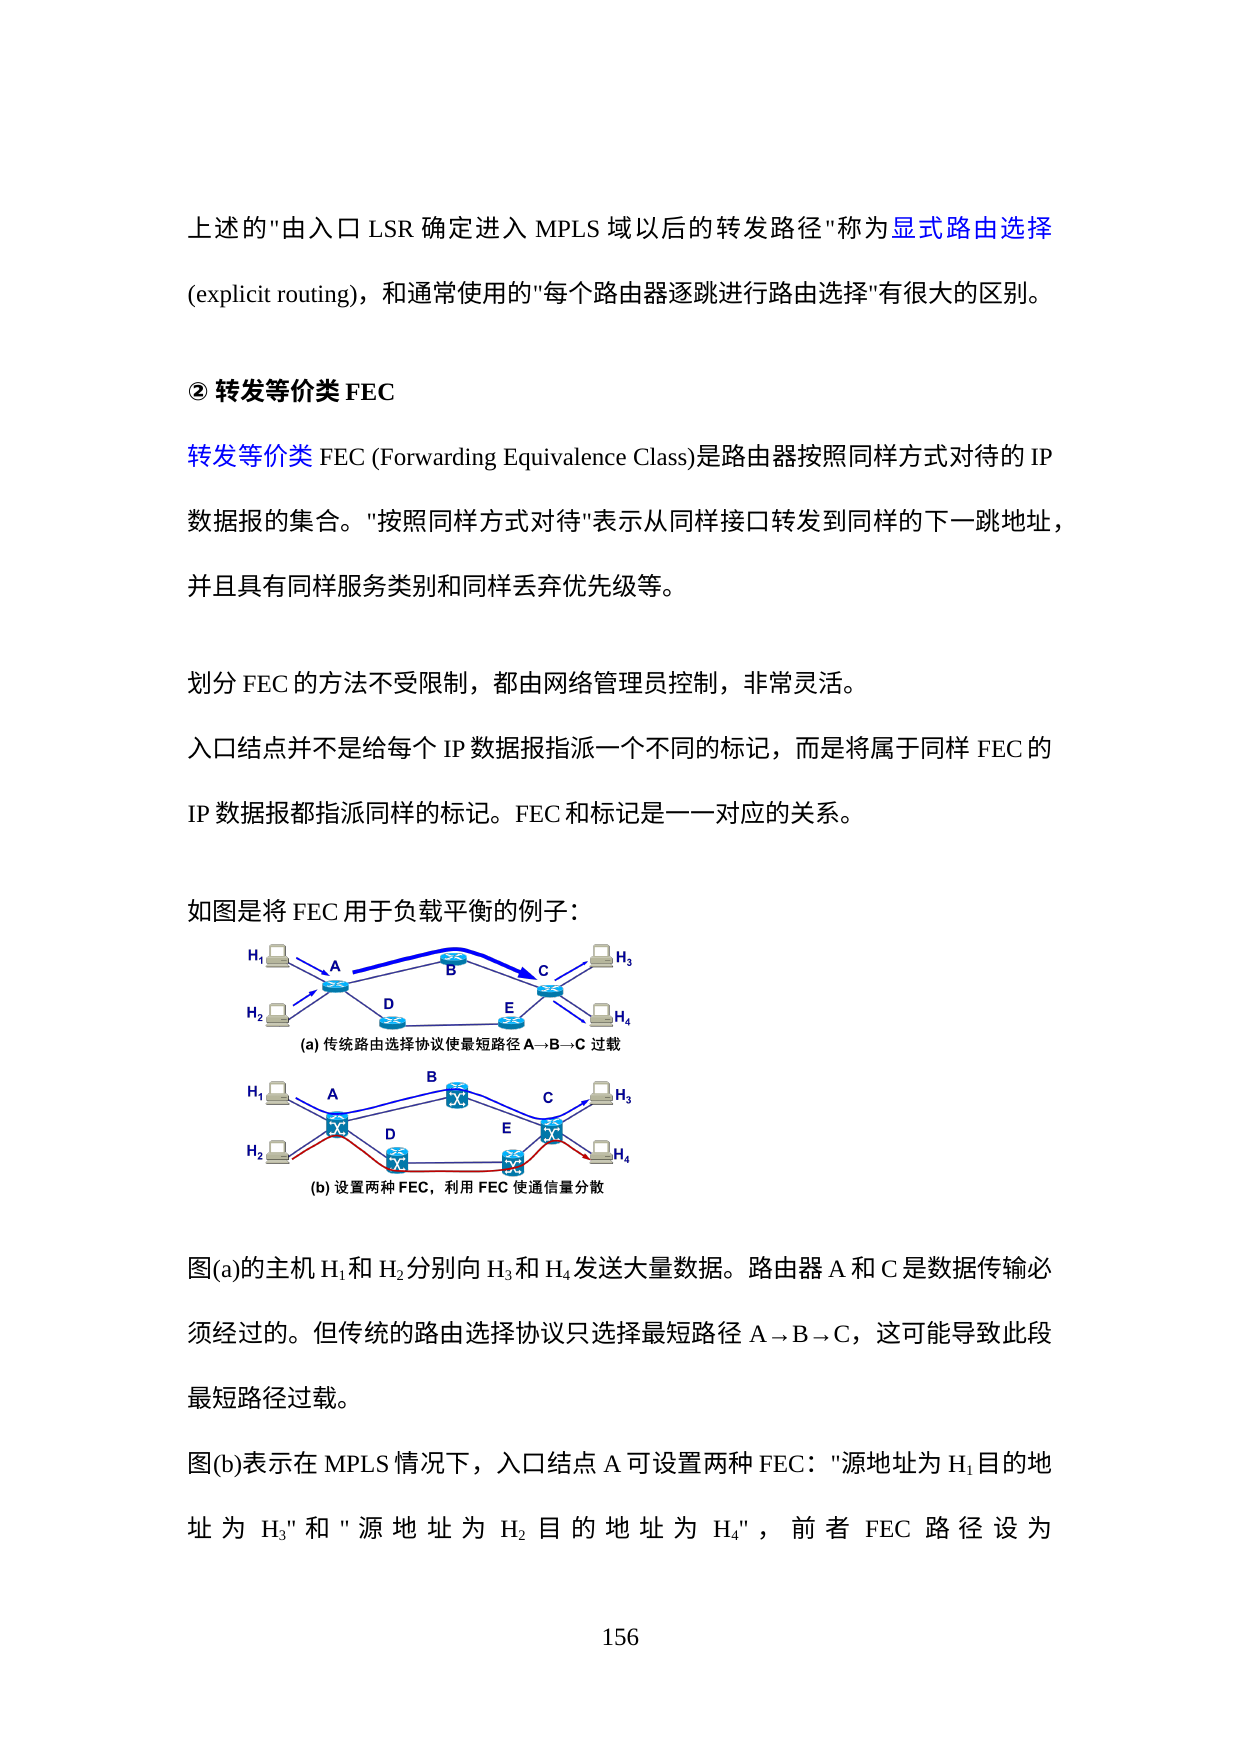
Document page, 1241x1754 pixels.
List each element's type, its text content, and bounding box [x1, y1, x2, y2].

text 如图是将FEC用于负载平衡的例子： [187, 877, 1053, 942]
text 图(a)的主机H1和H2分别向H3和H4发送大量数据。路由器A和C是数据传输必须经过的。但传统的路由选择协议只选择最短路径A→B→C，这可能导致此段最短路径过载。 [187, 1234, 1053, 1429]
text 上述的"由入口LSR确定进入MPLS域以后的转发路径"称为显式路由选择 (explicit routing)，和通常使用的"每个路由器逐跳进行路由选择"有很大的区别。 [187, 194, 1053, 324]
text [187, 1429, 1053, 1559]
text ② 转发等价类FEC [187, 357, 1053, 422]
text 划分FEC的方法不受限制，都由网络管理员控制，非常灵活。 [187, 649, 1053, 714]
picture [237, 942, 638, 1205]
text 入口结点并不是给每个IP数据报指派一个不同的标记，而是将属于同样FEC的IP数据报都指派同样的标记。FEC和标记是一一对应的关系。 [187, 714, 1053, 844]
text 转发等价类FEC (Forwarding Equivalence Class)是路由器按照同样方式对待的IP数据报的集合。"按照同样方式对待"表示从同样接口转发到同样的下一跳地址，并且具有同样服务类别和同样丢弃优先级等。 [187, 422, 1053, 617]
